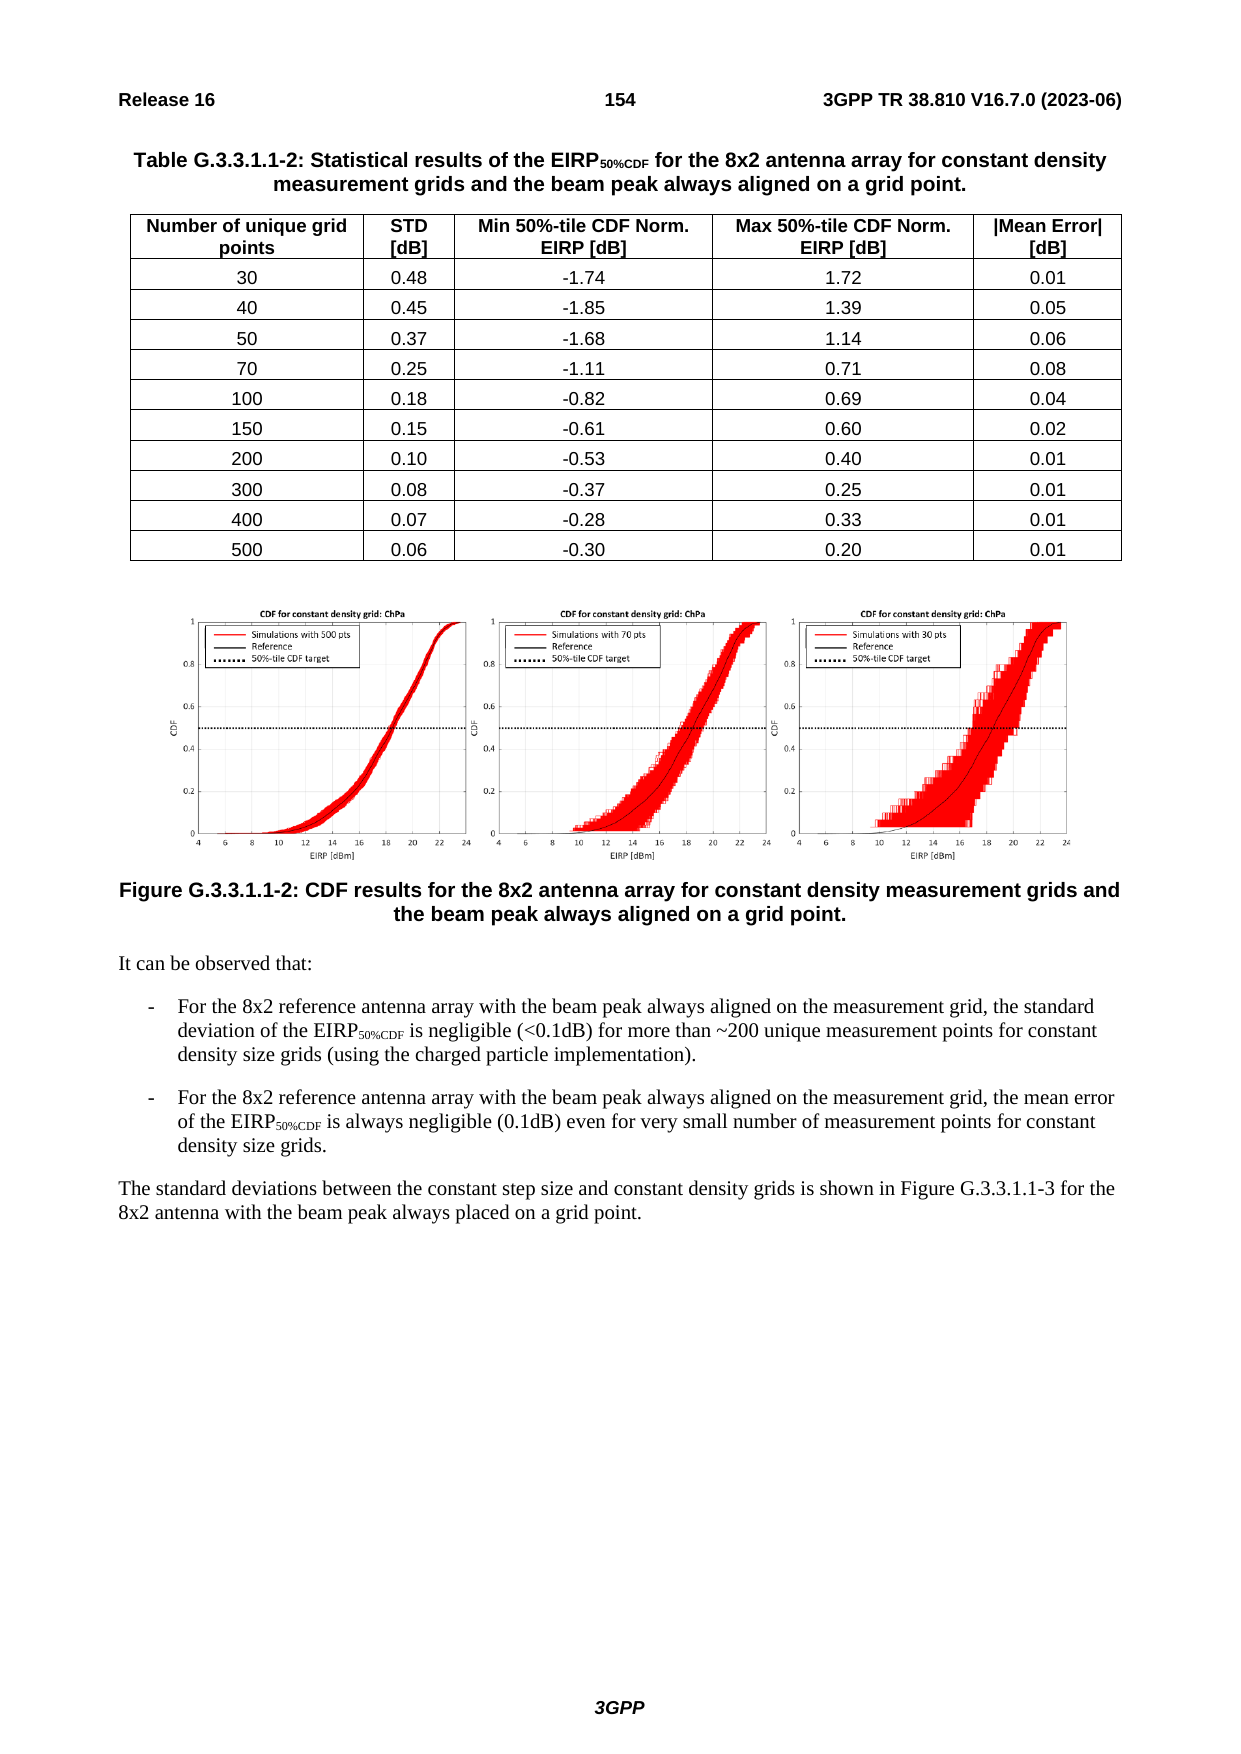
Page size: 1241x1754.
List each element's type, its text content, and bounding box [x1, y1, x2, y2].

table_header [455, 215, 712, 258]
picture [170, 610, 1071, 860]
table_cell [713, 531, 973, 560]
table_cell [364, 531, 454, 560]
text It can be observed that: [118, 951, 1122, 975]
text Table G.3.3.1.1-2: Statistical results of the EIRP50%CDF for the 8x2 antenna array for constant density measurement grids and the beam peak always aligned on a grid point. [118, 147, 1122, 195]
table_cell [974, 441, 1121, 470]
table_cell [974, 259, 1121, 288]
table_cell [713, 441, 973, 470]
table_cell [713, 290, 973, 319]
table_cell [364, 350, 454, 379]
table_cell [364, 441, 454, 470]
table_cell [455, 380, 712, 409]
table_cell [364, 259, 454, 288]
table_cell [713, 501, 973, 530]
text - For the 8x2 reference antenna array with the beam peak always aligned on the measurement grid, the standard deviation of the EIRP50%CDF is negligible (<0.1dB) for more than ~200 unique measurement points for constant density size grids (using the charged particle implementation). [148, 994, 1122, 1066]
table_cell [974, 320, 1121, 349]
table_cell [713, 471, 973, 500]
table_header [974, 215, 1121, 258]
text The standard deviations between the constant step size and constant density grids is shown in Figure G.3.3.1.1-3 for the 8x2 antenna with the beam peak always placed on a grid point. [118, 1176, 1122, 1224]
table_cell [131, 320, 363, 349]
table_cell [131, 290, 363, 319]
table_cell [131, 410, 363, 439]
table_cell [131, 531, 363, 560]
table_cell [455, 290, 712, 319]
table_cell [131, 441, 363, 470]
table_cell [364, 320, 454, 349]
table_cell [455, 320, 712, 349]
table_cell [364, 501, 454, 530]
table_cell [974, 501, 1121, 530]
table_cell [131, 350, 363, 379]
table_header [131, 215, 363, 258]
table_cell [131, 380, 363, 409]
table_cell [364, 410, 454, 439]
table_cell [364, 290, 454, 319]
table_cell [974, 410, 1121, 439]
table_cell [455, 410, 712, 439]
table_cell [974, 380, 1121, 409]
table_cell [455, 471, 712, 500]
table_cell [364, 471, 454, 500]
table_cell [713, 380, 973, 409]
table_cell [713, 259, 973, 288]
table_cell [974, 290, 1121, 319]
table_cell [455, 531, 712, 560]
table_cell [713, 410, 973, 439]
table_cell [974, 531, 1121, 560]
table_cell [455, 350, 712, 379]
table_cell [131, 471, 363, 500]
text Figure G.3.3.1.1-2: CDF results for the 8x2 antenna array for constant density measurement grids and the beam peak always aligned on a grid point. [118, 878, 1122, 926]
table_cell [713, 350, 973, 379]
text - For the 8x2 reference antenna array with the beam peak always aligned on the measurement grid, the mean error of the EIRP50%CDF is always negligible (0.1dB) even for very small number of measurement points for constant density size grids. [148, 1085, 1122, 1157]
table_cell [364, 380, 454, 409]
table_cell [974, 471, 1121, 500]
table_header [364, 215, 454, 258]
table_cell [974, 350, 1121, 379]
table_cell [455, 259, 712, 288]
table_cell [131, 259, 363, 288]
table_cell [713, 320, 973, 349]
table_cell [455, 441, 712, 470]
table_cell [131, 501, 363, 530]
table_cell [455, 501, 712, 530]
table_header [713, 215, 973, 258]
